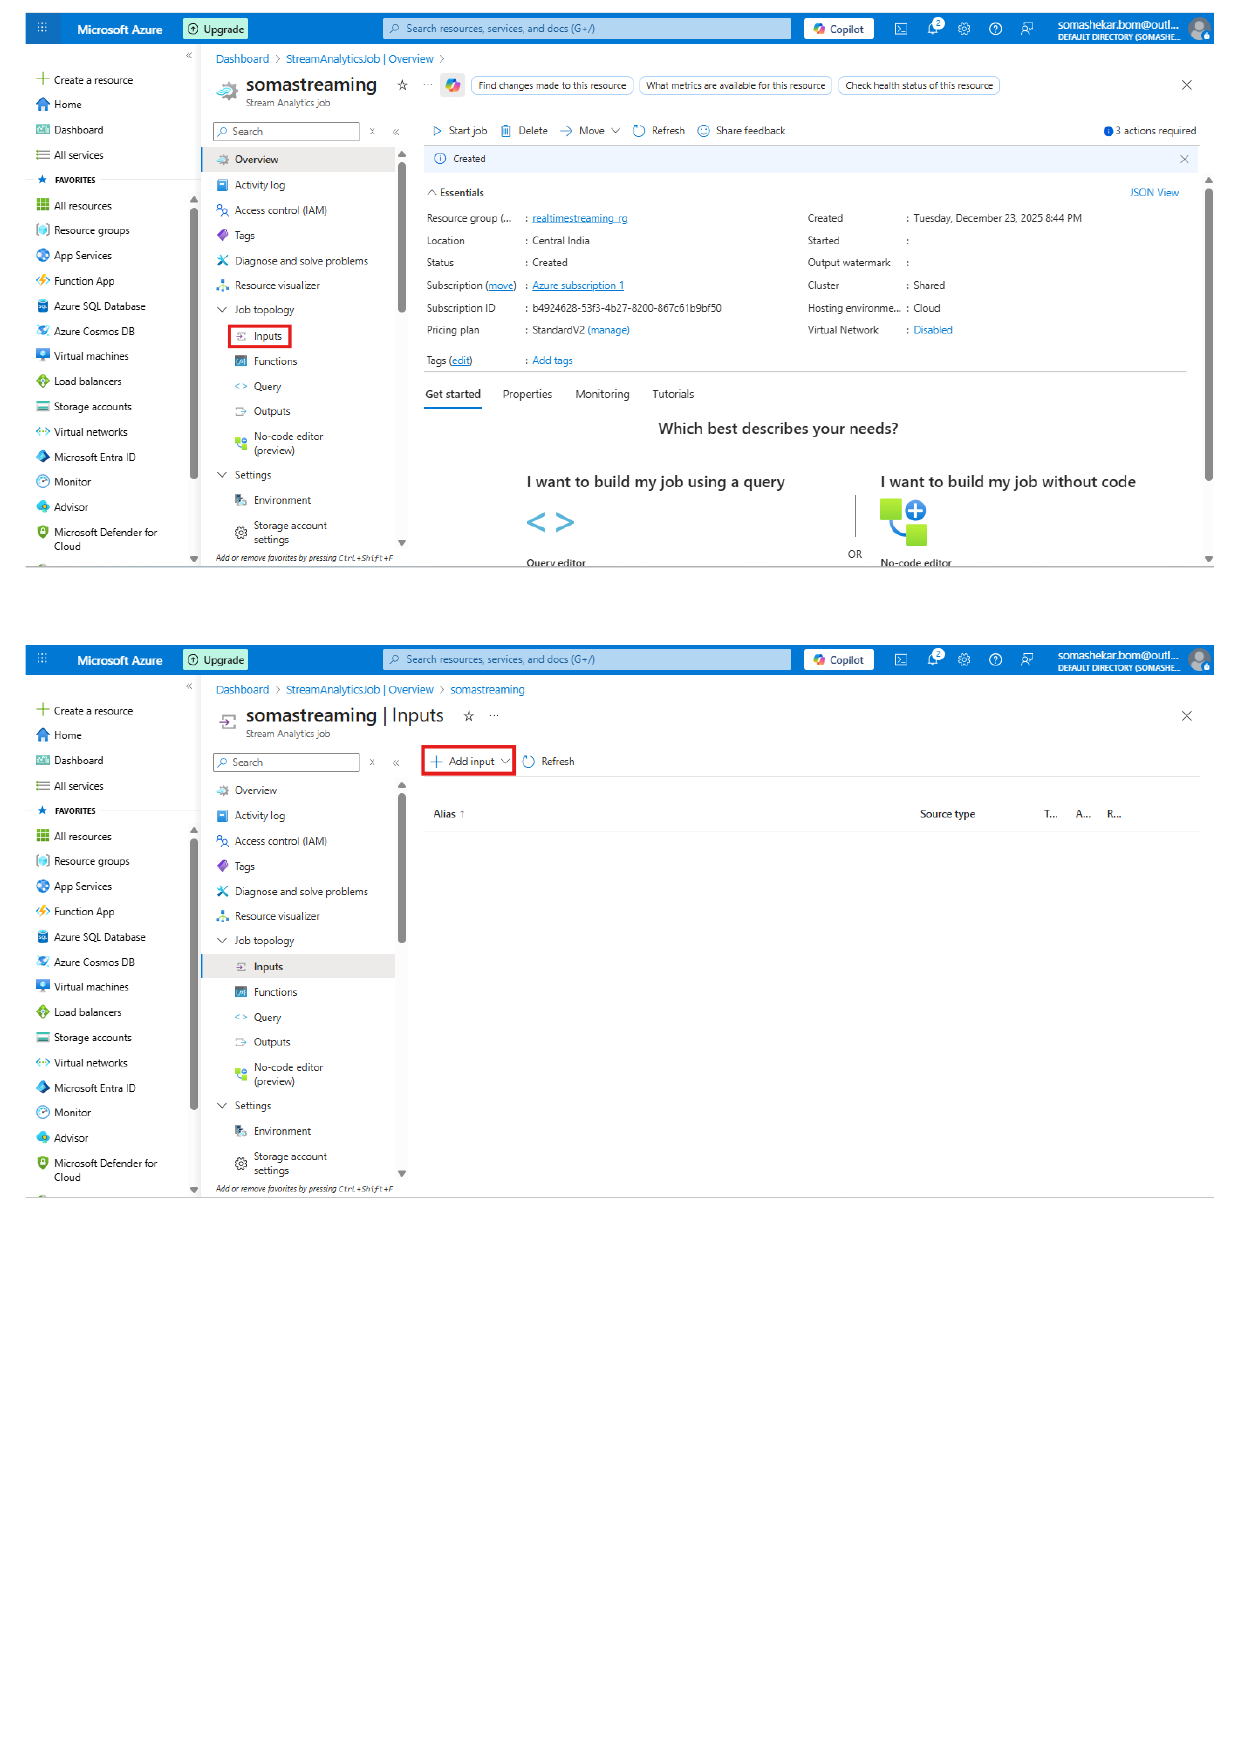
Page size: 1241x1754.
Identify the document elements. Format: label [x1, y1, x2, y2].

picture [25, 645, 1214, 1198]
picture [25, 9, 1214, 568]
